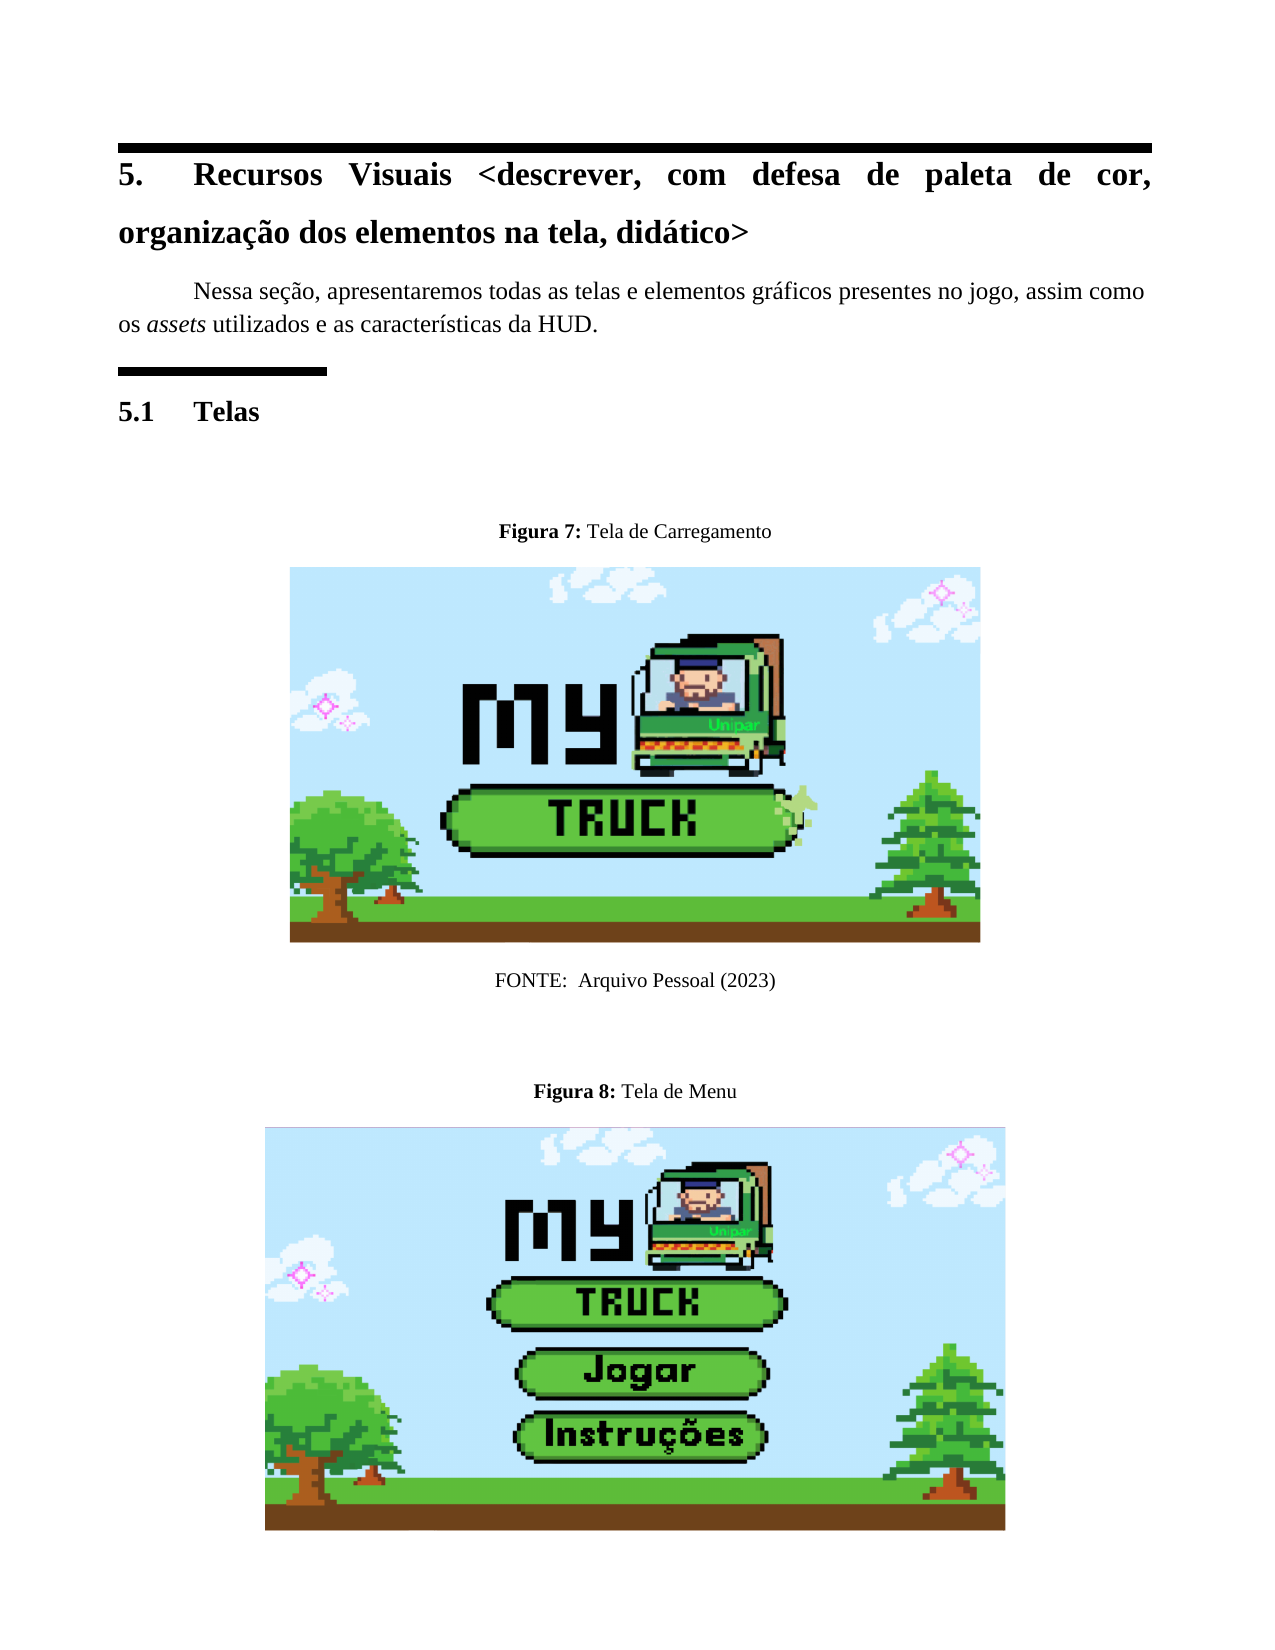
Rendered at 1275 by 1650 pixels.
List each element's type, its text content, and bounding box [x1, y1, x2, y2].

list Telas [118, 394, 1152, 427]
text Nessa seção, apresentaremos todas as telas e elementos gráficos presentes no jogo, assim como os assets utilizados e as características da HUD. [118, 276, 1152, 337]
picture [289, 567, 981, 943]
text FONTE: Arquivo Pessoal (2023) [118, 968, 1152, 992]
text Figura 7: Tela de Carregamento [118, 519, 1152, 543]
picture [265, 1127, 1006, 1531]
text Figura 8: Tela de Menu [118, 1079, 1152, 1103]
title Recursos Visuais <descrever, com defesa de paleta de cor, organização dos elementos na tela, didático> [118, 153, 1152, 250]
